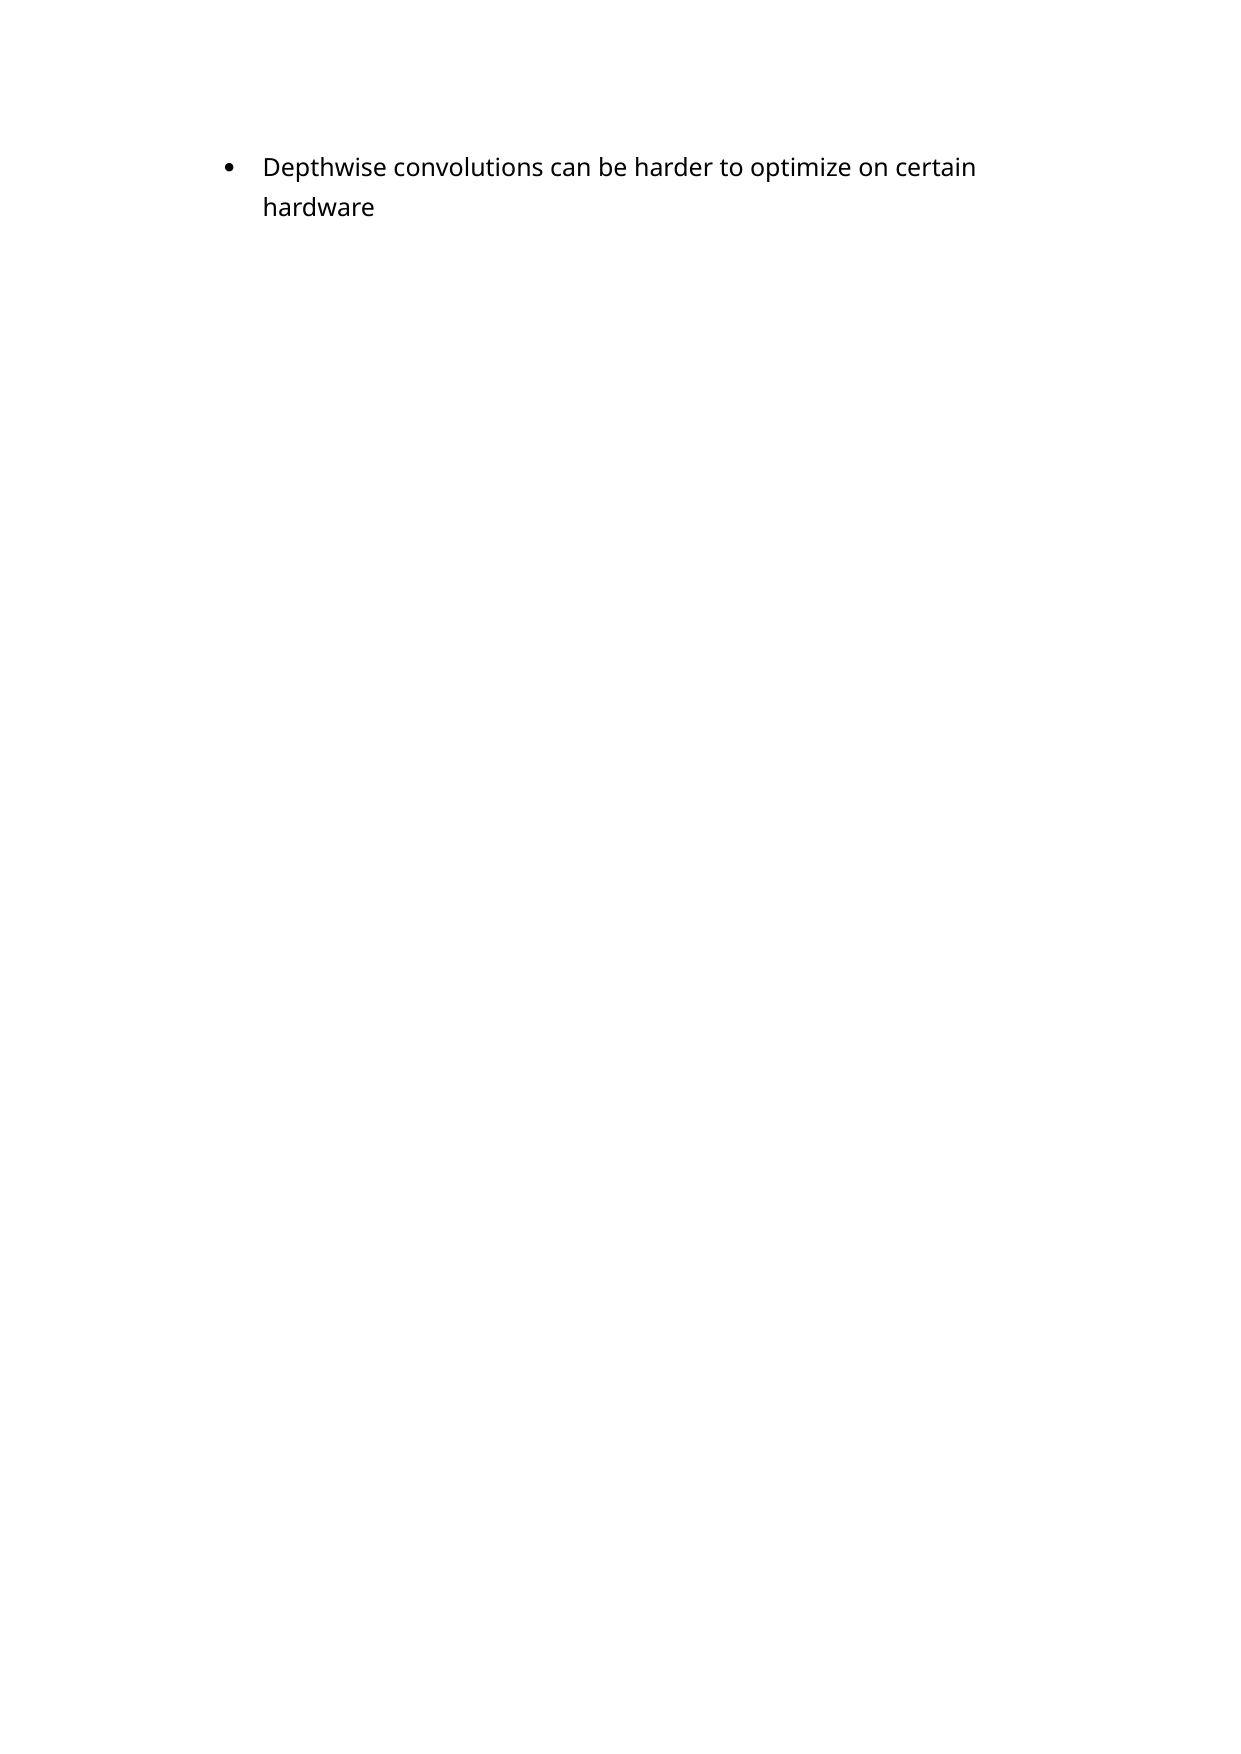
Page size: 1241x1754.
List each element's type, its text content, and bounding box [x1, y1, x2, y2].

list Depthwise convolutions can be harder to optimize on certain hardware [225, 150, 1090, 223]
